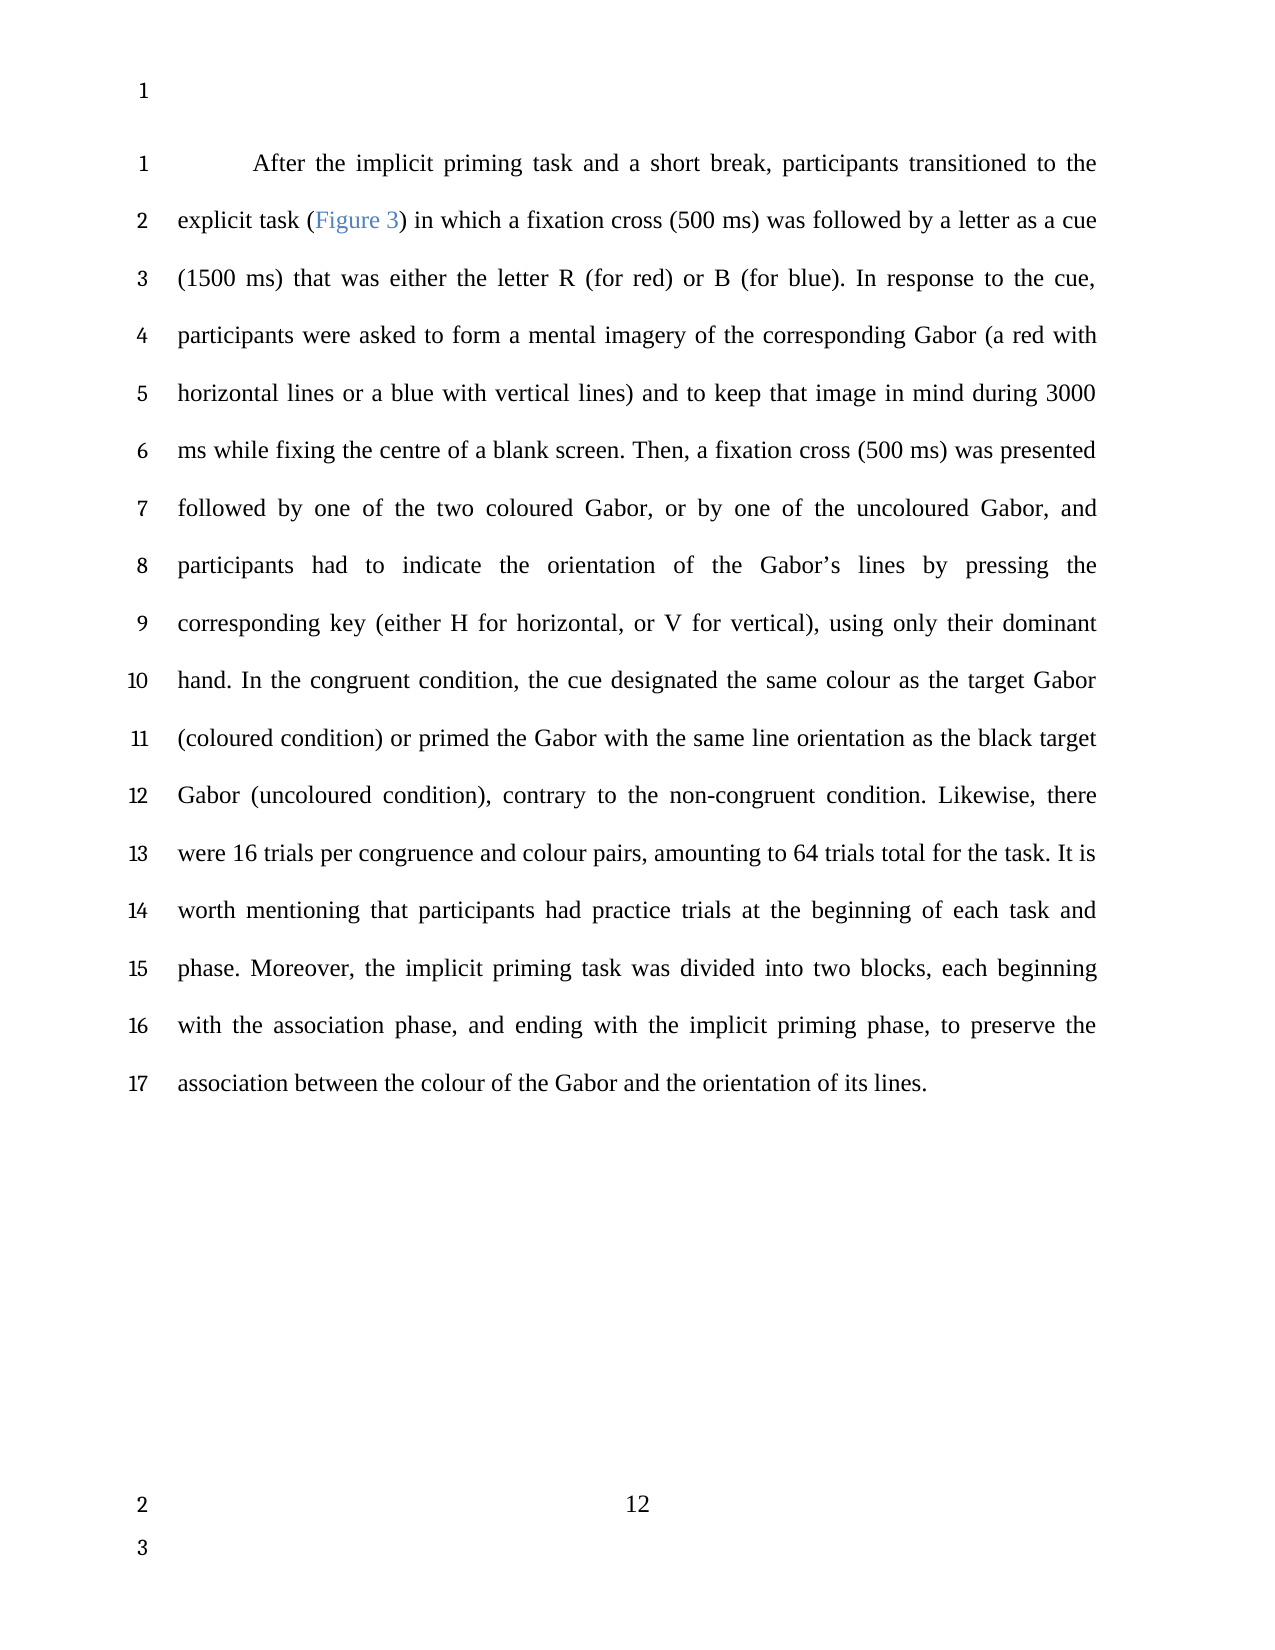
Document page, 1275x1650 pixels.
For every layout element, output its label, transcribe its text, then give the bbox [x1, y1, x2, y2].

text After the implicit priming task and a short break, participants transitioned to the explicit task (Figure 3) in which a fixation cross (500 ms) was followed by a letter as a cue (1500 ms) that was either the letter R (for red) or B (for blue). In response to the cue, participants were asked to form a mental imagery of the corresponding Gabor (a red with horizontal lines or a blue with vertical lines) and to keep that image in mind during 3000 ms while fixing the centre of a blank screen. Then, a fixation cross (500 ms) was presented followed by one of the two coloured Gabor, or by one of the uncoloured Gabor, and participants had to indicate the orientation of the Gabor’s lines by pressing the corresponding key (either H for horizontal, or V for vertical), using only their dominant hand. In the congruent condition, the cue designated the same colour as the target Gabor (coloured condition) or primed the Gabor with the same line orientation as the black target Gabor (uncoloured condition), contrary to the non-congruent condition. Likewise, there were 16 trials per congruence and colour pairs, amounting to 64 trials total for the task. It is worth mentioning that participants had practice trials at the beginning of each task and phase. Moreover, the implicit priming task was divided into two blocks, each beginning with the association phase, and ending with the implicit priming phase, to preserve the association between the colour of the Gabor and the orientation of its lines. [177, 148, 1098, 1096]
